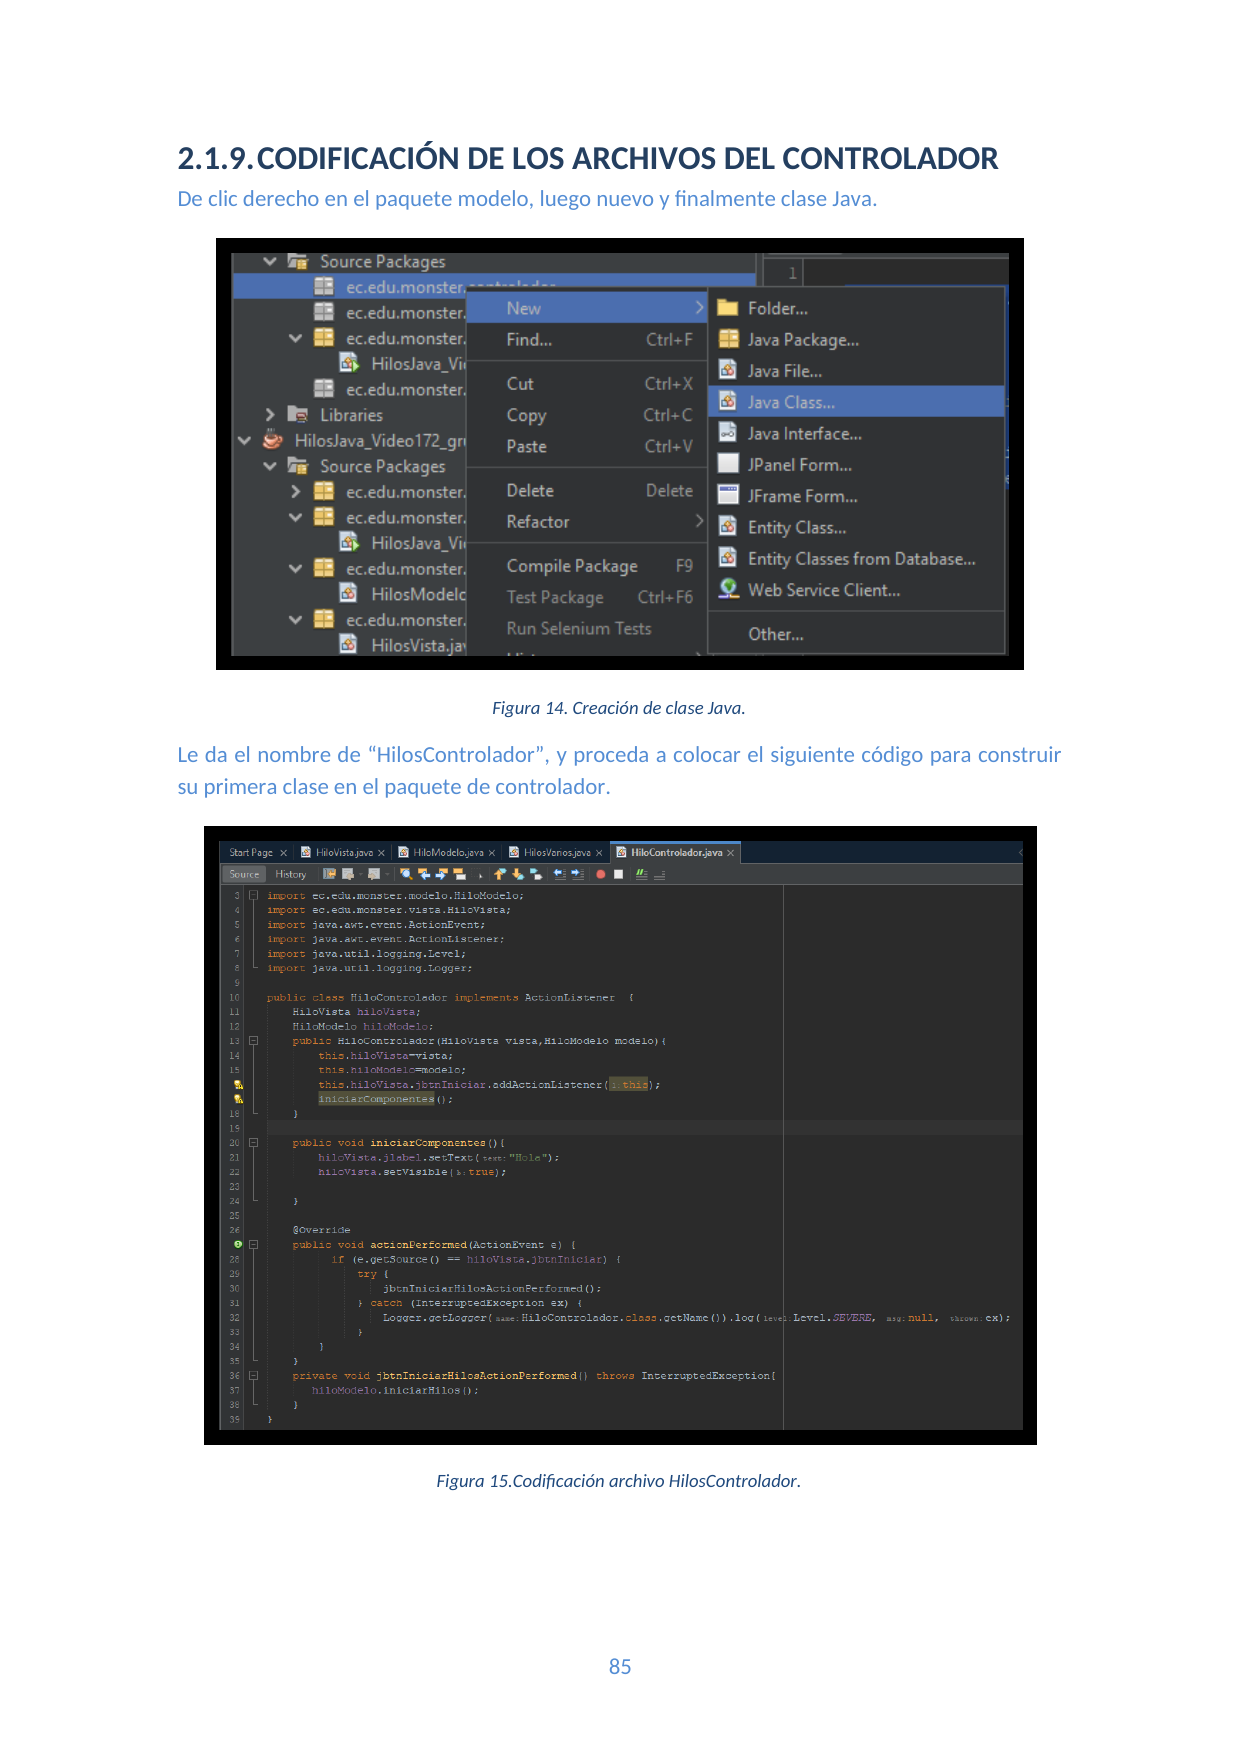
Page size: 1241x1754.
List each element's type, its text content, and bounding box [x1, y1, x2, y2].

picture [219, 841, 1023, 1430]
text De clic derecho en el paquete modelo, luego nuevo y finalmente clase Java. [177, 184, 1063, 212]
text Figura 15.Codificación archivo HilosControlador. [177, 1469, 1063, 1492]
picture [231, 253, 1009, 656]
text Figura 14. Creación de clase Java. [177, 696, 1063, 719]
text Le da el nombre de “HilosControlador”, y proceda a colocar el siguiente código para construir su primera clase en el paquete de controlador. [177, 740, 1063, 800]
subtitle CODIFICACIÓN DE LOS ARCHIVOS DEL CONTROLADOR [177, 137, 1063, 178]
